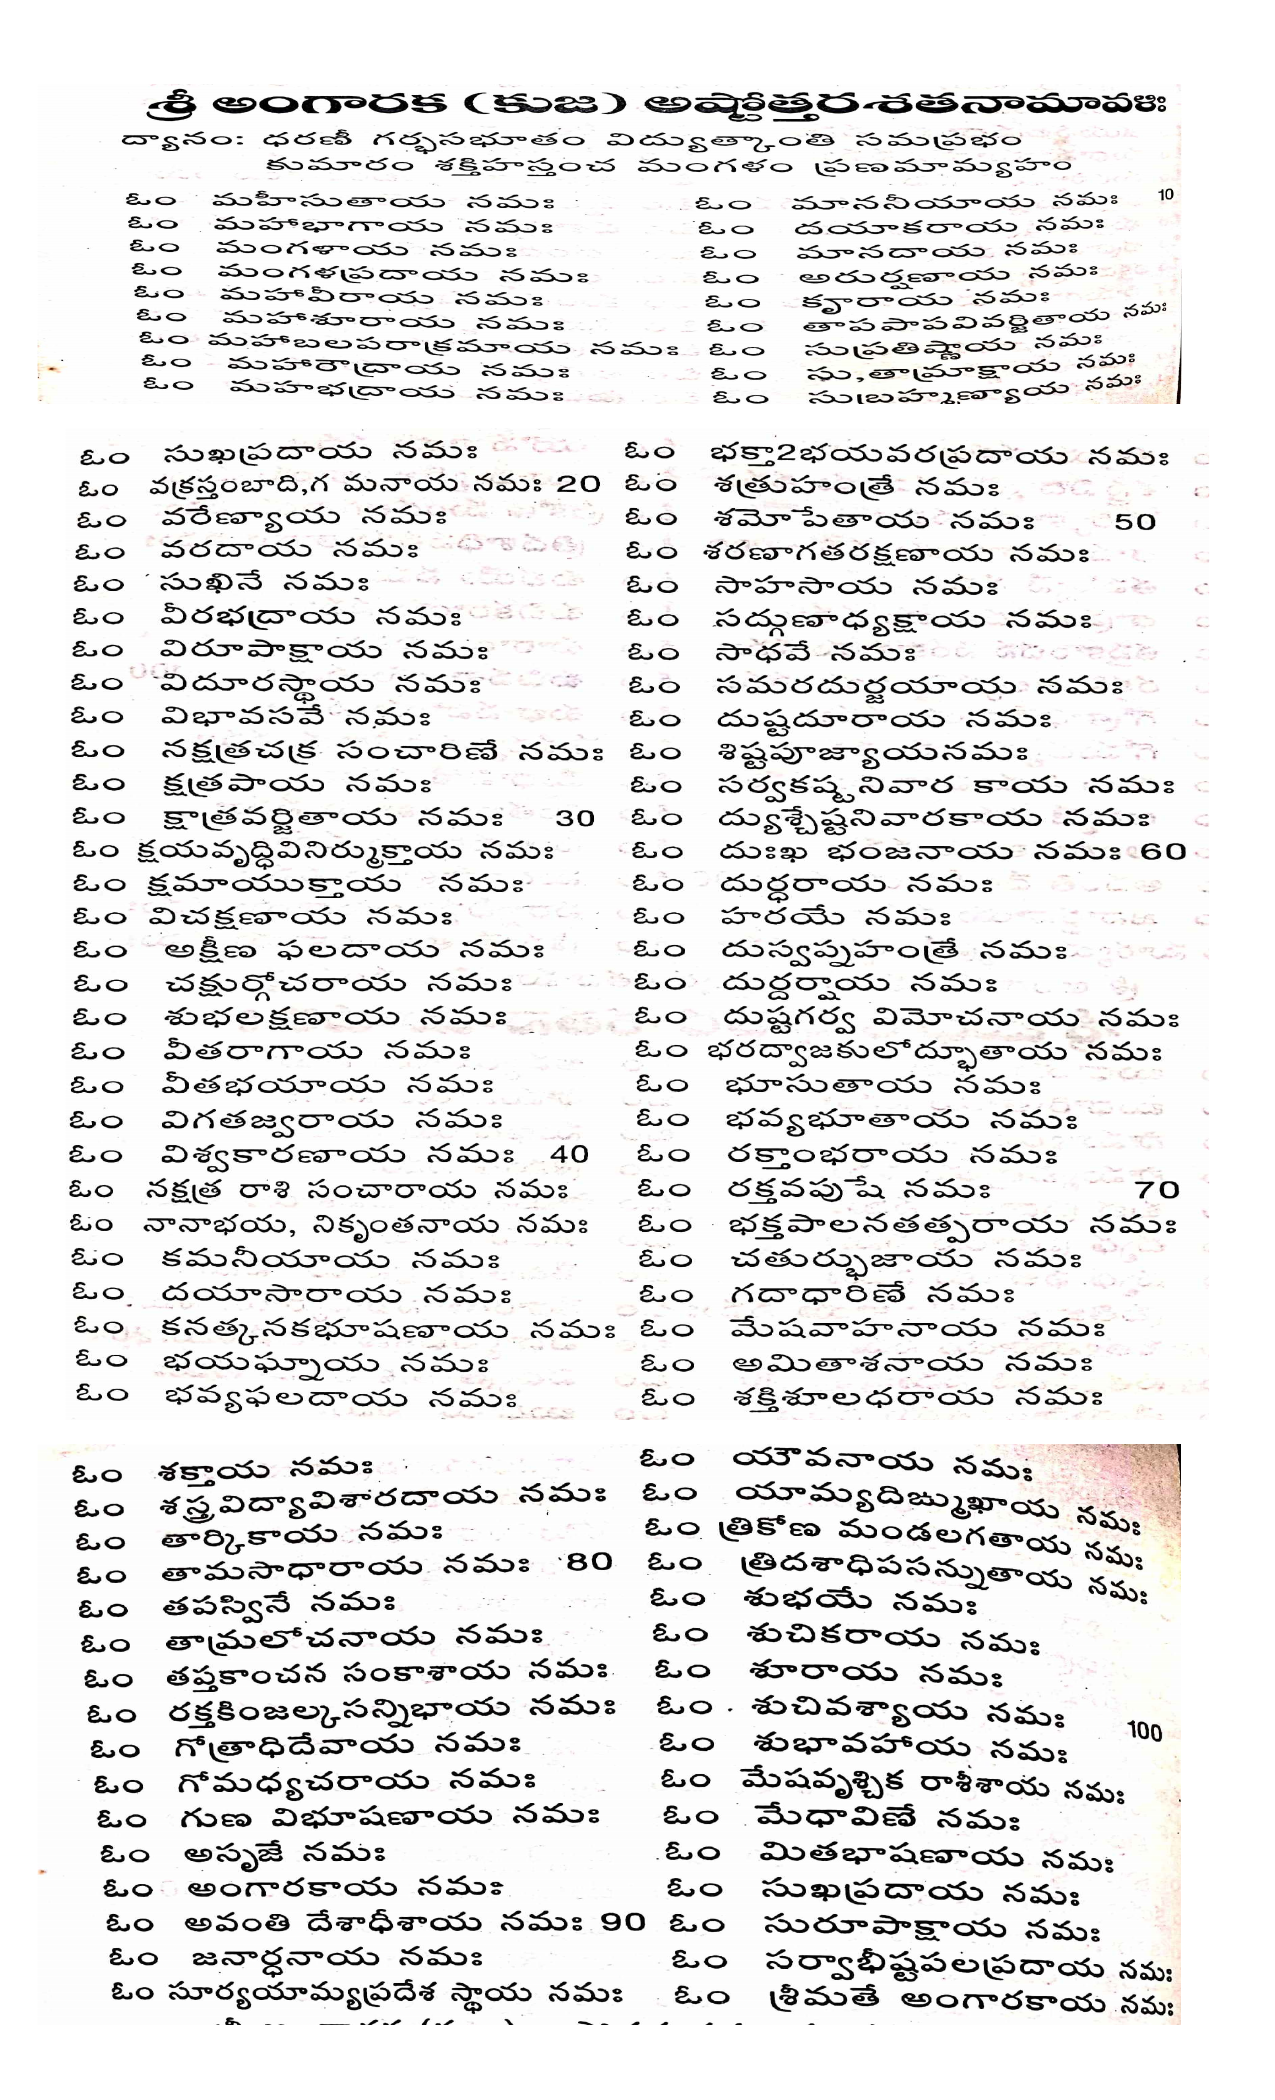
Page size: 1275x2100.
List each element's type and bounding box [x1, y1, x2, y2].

picture [37, 1444, 1181, 2025]
picture [65, 428, 1210, 1420]
picture [37, 84, 1182, 404]
